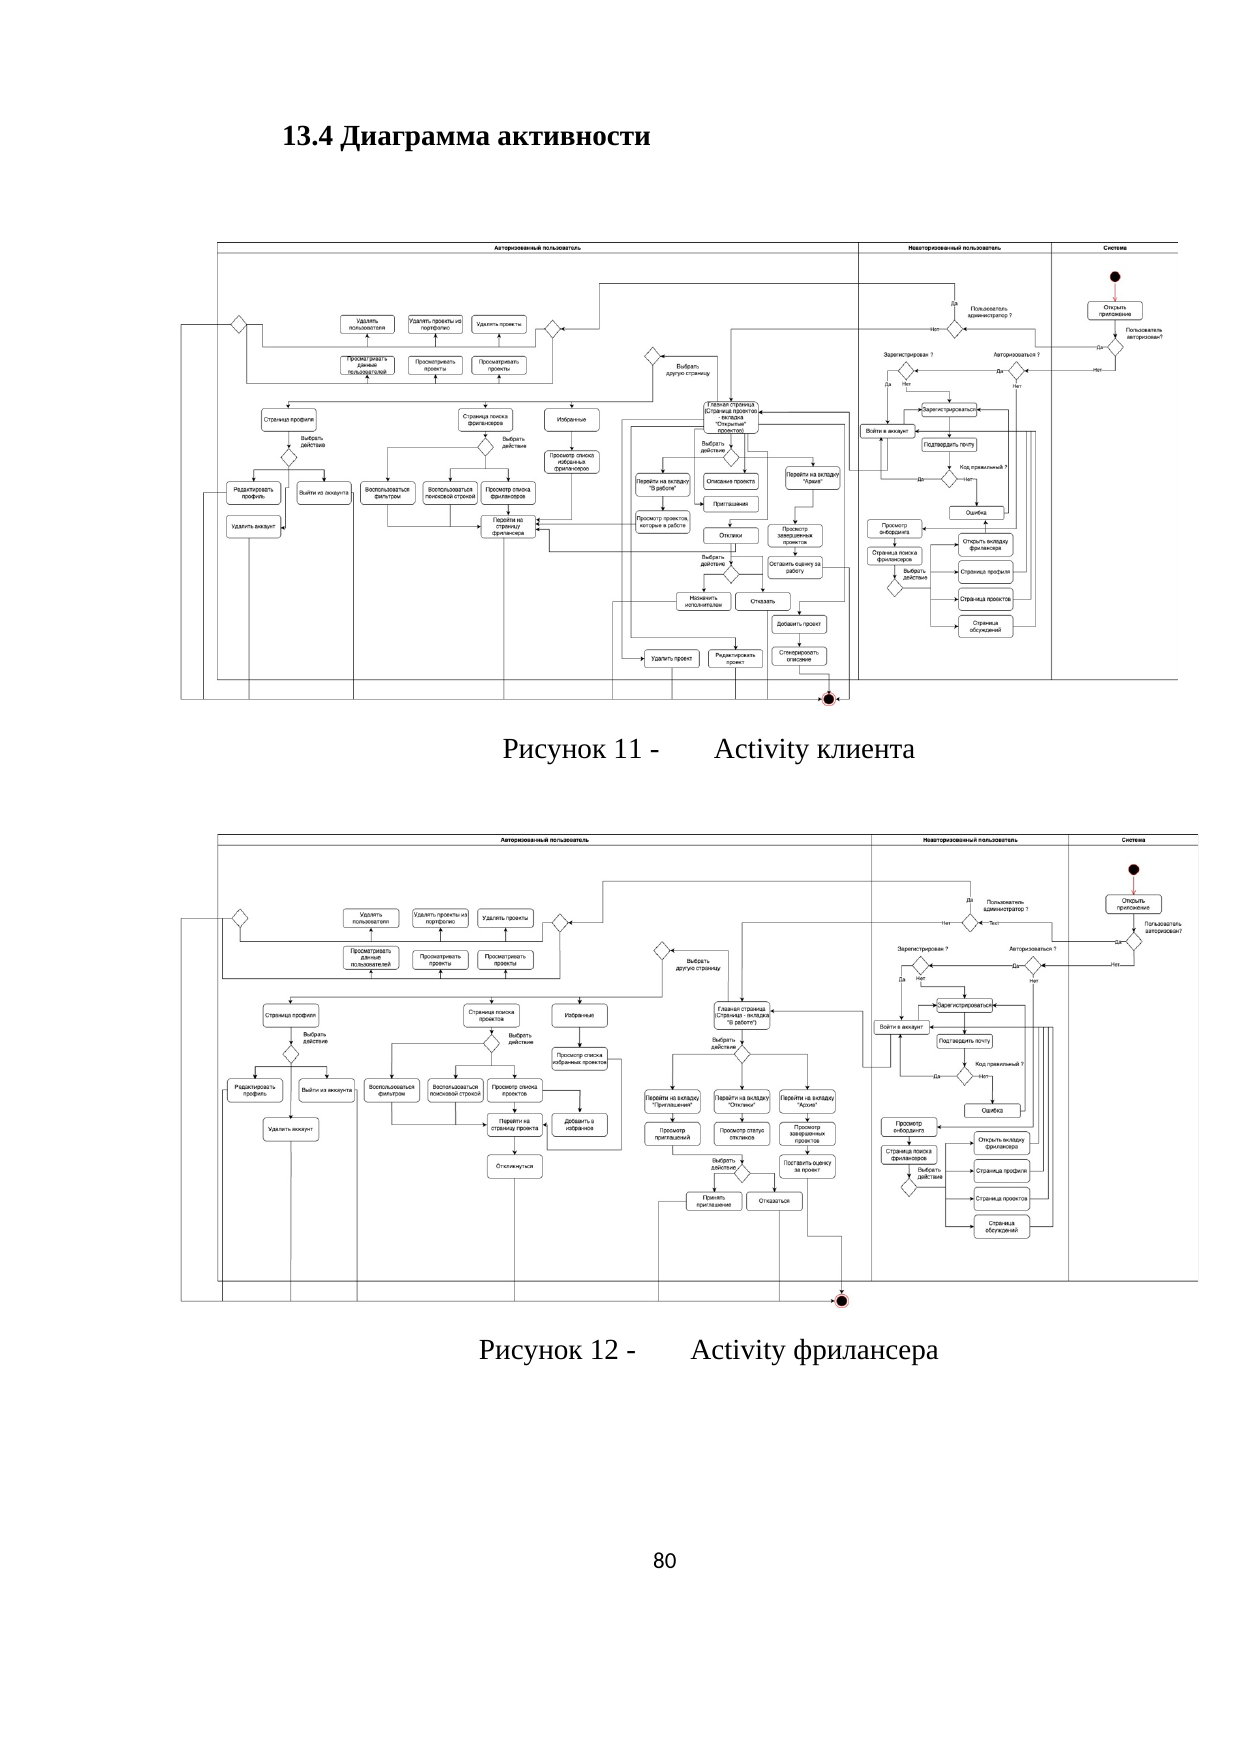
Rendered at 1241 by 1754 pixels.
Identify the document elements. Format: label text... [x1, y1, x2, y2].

picture [177, 834, 1199, 1308]
picture [177, 242, 1178, 706]
text Диаграмма активности [282, 118, 1152, 152]
text Activity клиента [266, 731, 1152, 764]
text Activity фрилансера [266, 1332, 1152, 1366]
